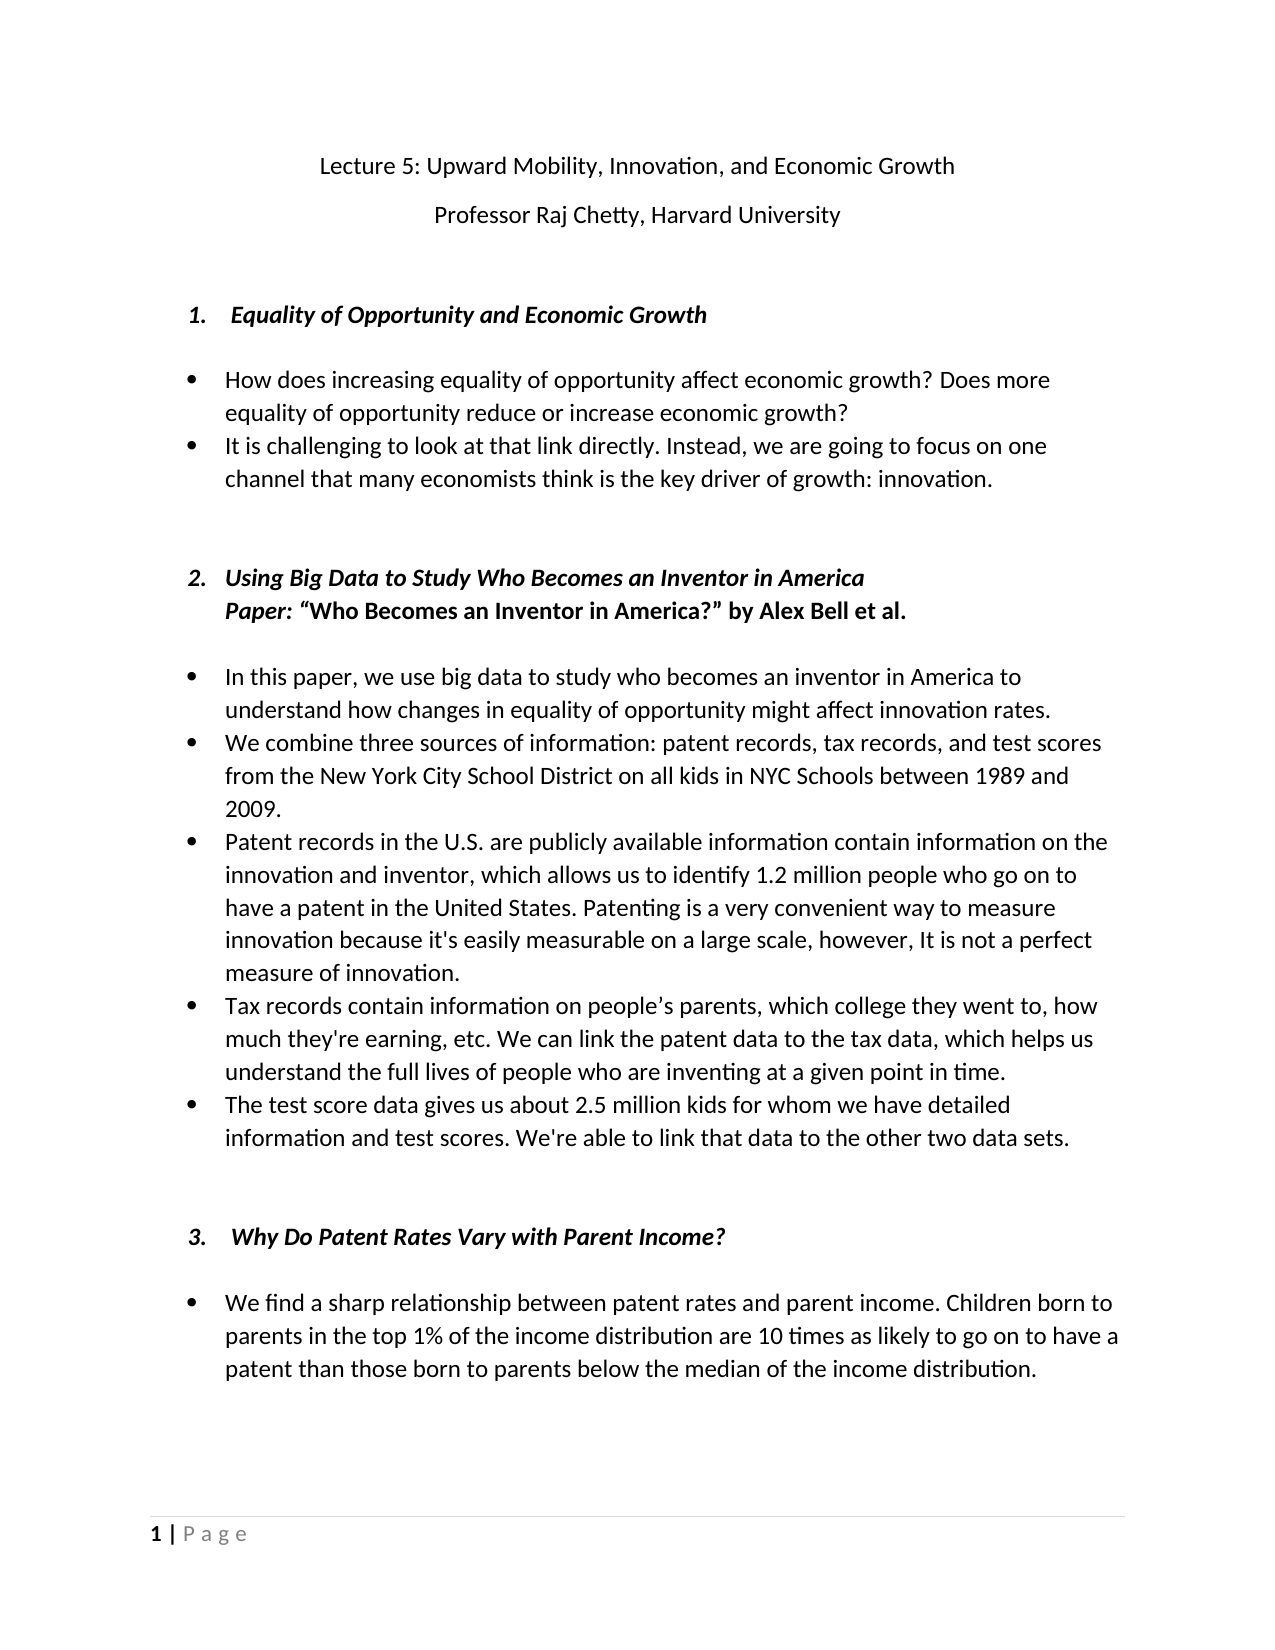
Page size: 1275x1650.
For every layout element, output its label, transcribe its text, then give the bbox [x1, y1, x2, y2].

list Using Big Data to Study Who Becomes an Inventor in America [187, 562, 1125, 593]
list How does increasing equality of opportunity affect economic growth? Does more equality of opportunity reduce or increase economic growth? [187, 364, 1125, 428]
list We find a sharp relationship between patent rates and parent income. Children born to parents in the top 1% of the income distribution are 10 times as likely to go on to have a patent than those born to parents below the median of the income distribution. [187, 1287, 1125, 1383]
list It is challenging to look at that link directly. Instead, we are going to focus on one channel that many economists think is the key driver of growth: innovation. [187, 430, 1125, 494]
list Tax records contain information on people’s parents, which college they went to, how much they're earning, etc. We can link the patent data to the tax data, which helps us understand the full lives of people who are inventing at a given point in time. [187, 990, 1125, 1087]
text Lecture 5: Upward Mobility, Innovation, and Economic Growth [150, 150, 1125, 181]
list We combine three sources of information: patent records, tax records, and test scores from the New York City School District on all kids in NYC Schools between 1989 and 2009. [187, 727, 1125, 823]
list Paper: “Who Becomes an Inventor in America?” by Alex Bell et al. [225, 595, 1125, 626]
list Patent records in the U.S. are publicly available information contain information on the innovation and inventor, which allows us to identify 1.2 million people who go on to have a patent in the United States. Patenting is a very convenient way to measure innovation because it's easily measurable on a large scale, however, It is not a perfect measure of innovation. [187, 826, 1125, 988]
text Professor Raj Chetty, Harvard University [150, 199, 1125, 230]
list The test score data gives us about 2.5 million kids for whom we have detailed information and test scores. We're able to link that data to the other two data sets. [187, 1089, 1125, 1153]
list Equality of Opportunity and Economic Growth [187, 299, 1125, 329]
list In this paper, we use big data to study who becomes an inventor in America to understand how changes in equality of opportunity might affect innovation rates. [187, 661, 1125, 725]
list Why Do Patent Rates Vary with Parent Income? [187, 1221, 1125, 1252]
